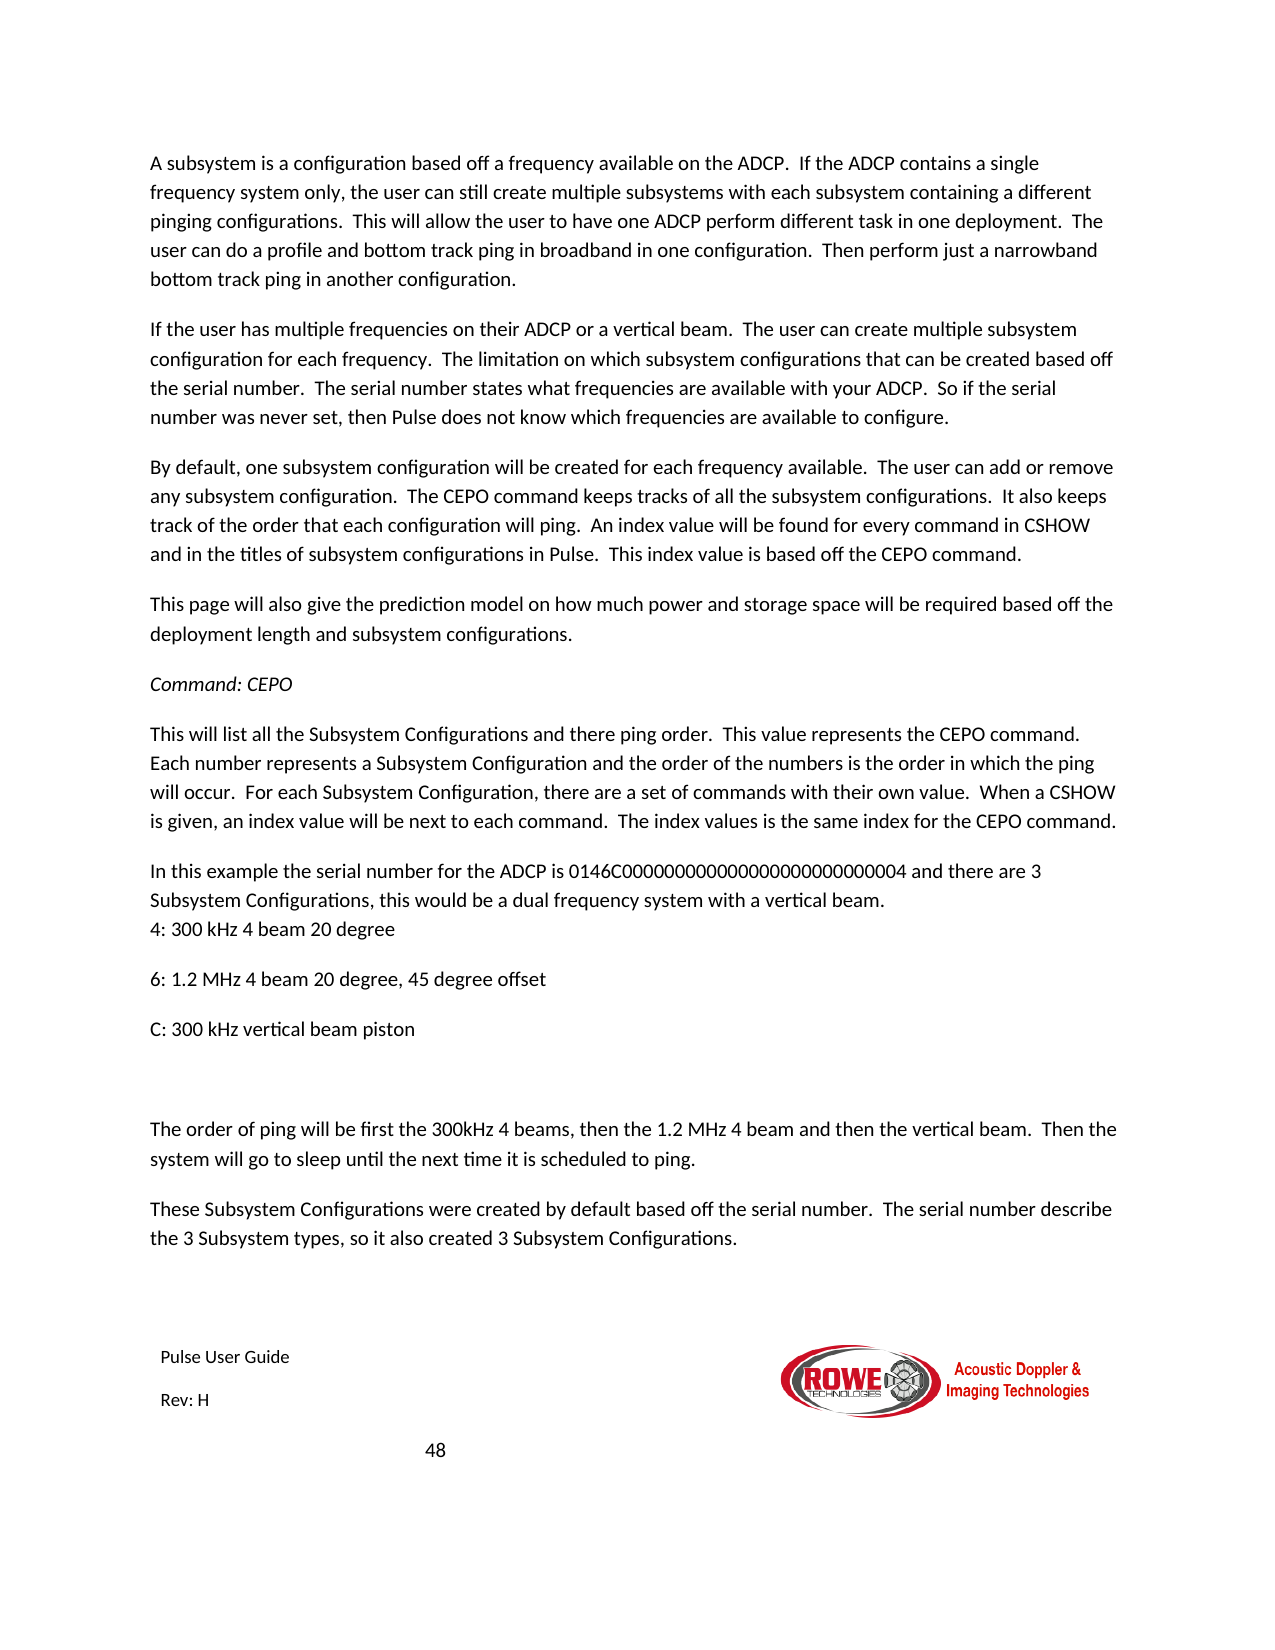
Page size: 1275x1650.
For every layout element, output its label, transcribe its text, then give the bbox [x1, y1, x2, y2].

text This will list all the Subsystem Configurations and there ping order. This value represents the CEPO command. Each number represents a Subsystem Configuration and the order of the numbers is the order in which the ping will occur. For each Subsystem Configuration, there are a set of commands with their own value. When a CSHOW is given, an index value will be next to each command. The index values is the same index for the CEPO command. [150, 721, 1125, 834]
text A subsystem is a configuration based off a frequency available on the ADCP. If the ADCP contains a single frequency system only, the user can still create multiple subsystems with each subsystem containing a different pinging configurations. This will allow the user to have one ADCP perform different task in one deployment. The user can do a profile and bottom track ping in broadband in one configuration. Then perform just a narrowband bottom track ping in another configuration. [150, 150, 1125, 292]
text The order of ping will be first the 300kHz 4 beams, then the 1.2 MHz 4 beam and then the vertical beam. Then the system will go to sleep until the next time it is scheduled to ping. [150, 1117, 1125, 1171]
text 6: 1.2 MHz 4 beam 20 degree, 45 degree offset [150, 967, 1125, 992]
text By default, one subsystem configuration will be created for each frequency available. The user can add or remove any subsystem configuration. The CEPO command keeps tracks of all the subsystem configurations. It also keeps track of the order that each configuration will ping. An index value will be found for every command in CSHOW and in the titles of subsystem configurations in Pulse. This index value is based off the CEPO command. [150, 454, 1125, 567]
text If the user has multiple frequencies on their ADCP or a vertical beam. The user can create multiple subsystem configuration for each frequency. The limitation on which subsystem configurations that can be created based off the serial number. The serial number states what frequencies are available with your ADCP. So if the serial number was never set, then Pulse does not know which frequencies are available to configure. [150, 317, 1125, 429]
text C: 300 kHz vertical beam piston [150, 1017, 1125, 1042]
text In this example the serial number for the ADCP is 0146C000000000000000000000000004 and there are 3 Subsystem Configurations, this would be a dual frequency system with a vertical beam. 4: 300 kHz 4 beam 20 degree [150, 858, 1125, 942]
picture [780, 1344, 1125, 1425]
text These Subsystem Configurations were created by default based off the serial number. The serial number describe the 3 Subsystem types, so it also created 3 Subsystem Configurations. [150, 1196, 1125, 1250]
text Command: CEPO [150, 671, 1125, 696]
text This page will also give the prediction model on how much power and storage space will be required based off the deployment length and subsystem configurations. [150, 592, 1125, 646]
